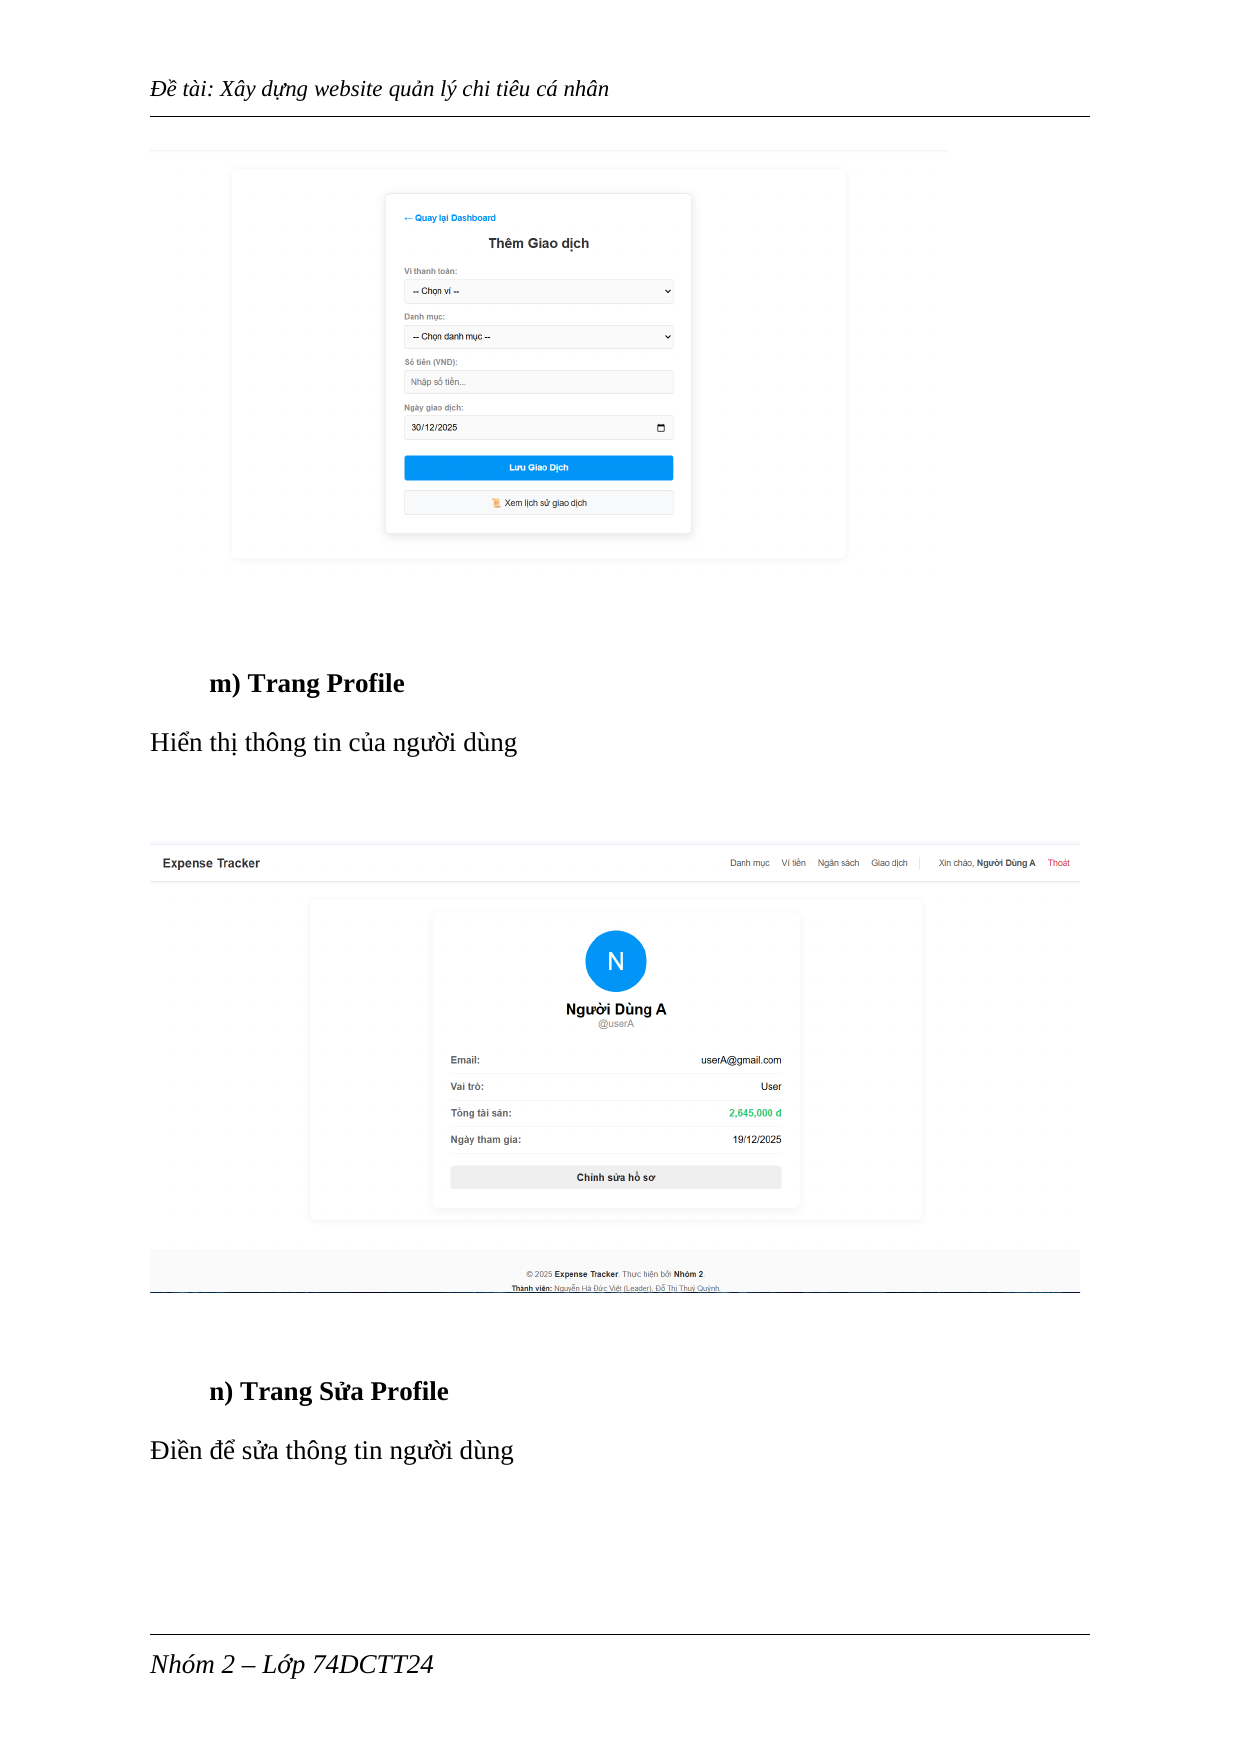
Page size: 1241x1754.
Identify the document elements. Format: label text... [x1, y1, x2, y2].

text Hiển thị thông tin của người dùng [150, 726, 1090, 757]
picture [150, 150, 949, 586]
text Điền để sửa thông tin người dùng [150, 1434, 1090, 1465]
subtitle n) Trang Sửa Profile [209, 1374, 1090, 1406]
picture [150, 841, 1080, 1293]
subtitle m) Trang Profile [209, 667, 1090, 698]
